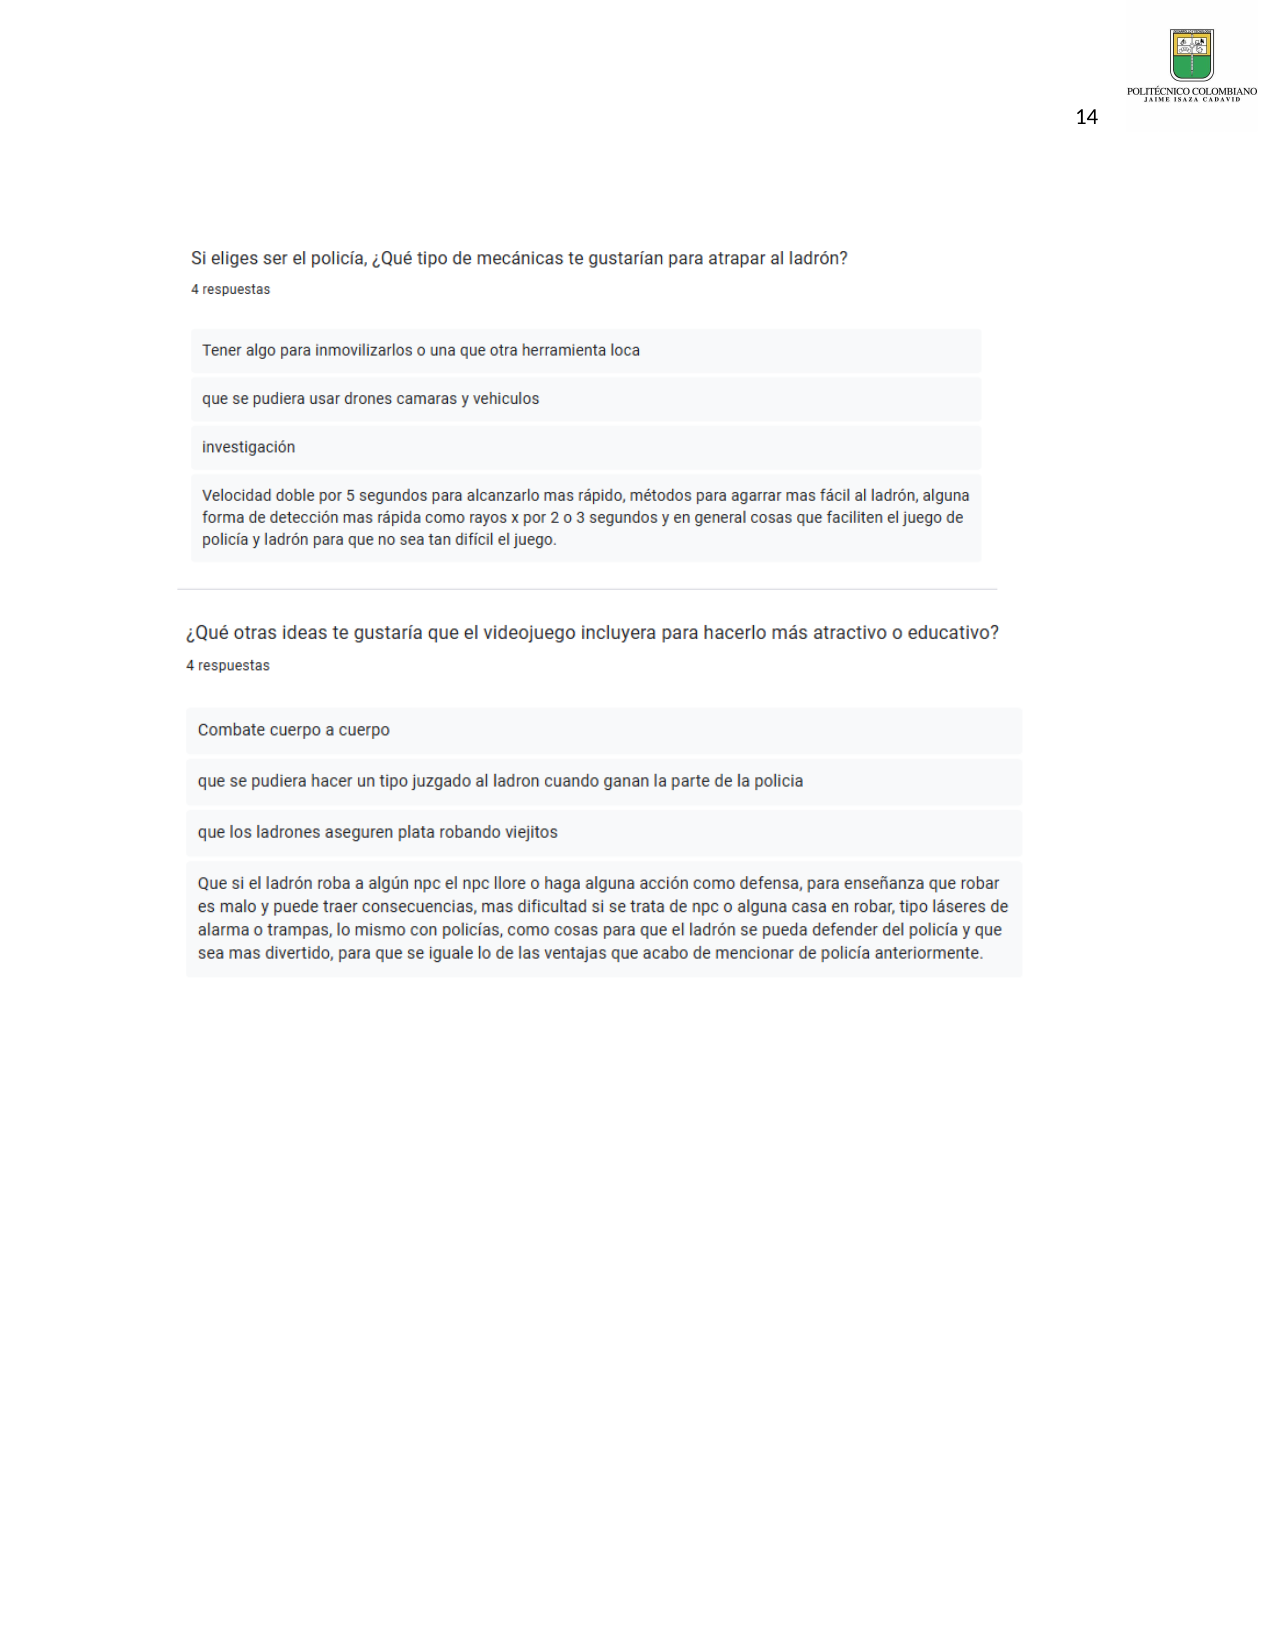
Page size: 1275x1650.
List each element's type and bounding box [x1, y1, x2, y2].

picture [1126, 0, 1258, 132]
picture [177, 603, 1034, 982]
picture [177, 228, 998, 590]
